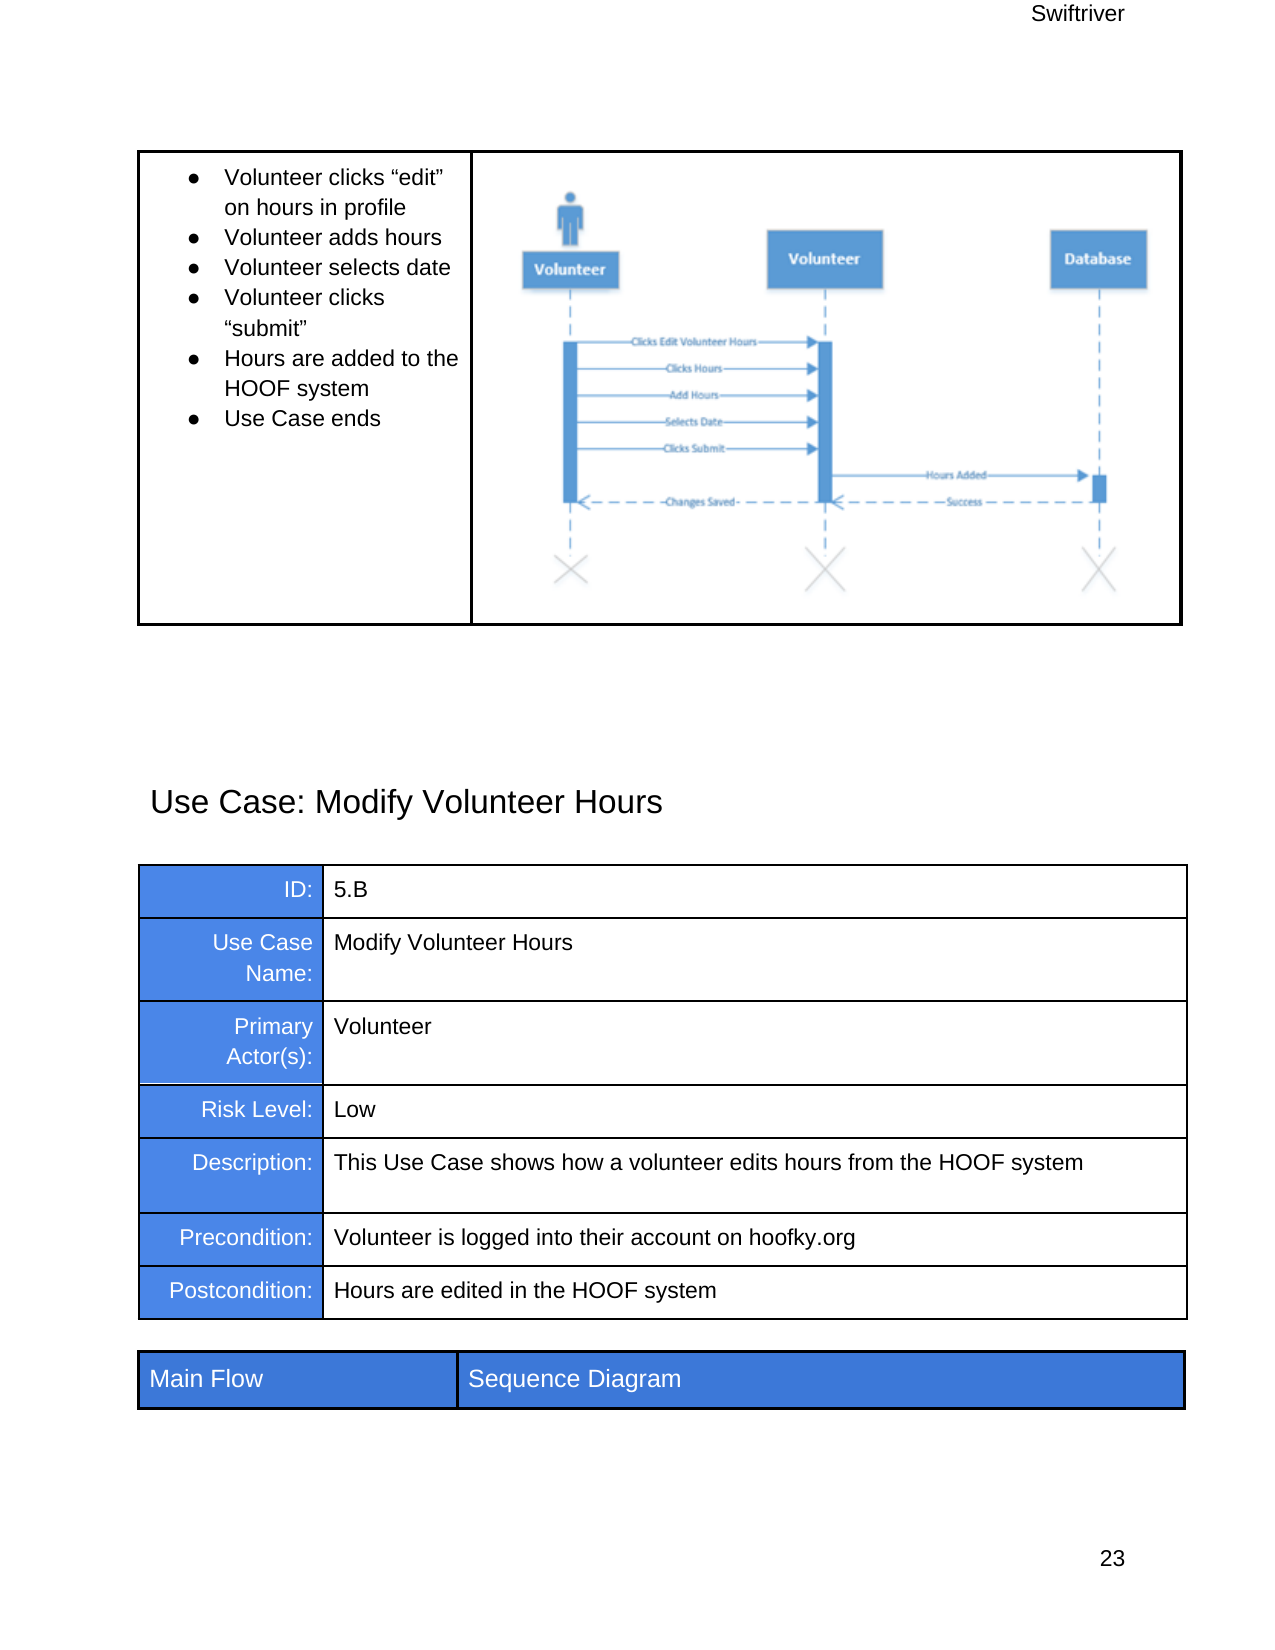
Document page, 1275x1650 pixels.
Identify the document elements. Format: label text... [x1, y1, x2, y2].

table_cell Volunteer clicks “edit” on hours in profile Volunteer adds hours Volunteer selects date Volunteer clicks “submit” Hours are added to the HOOF system Use Case ends [140, 153, 470, 623]
table_cell This Use Case shows how a volunteer edits hours from the HOOF system [324, 1139, 1186, 1212]
table_cell Modify Volunteer Hours [324, 919, 1186, 1000]
table_header Main Flow [140, 1353, 456, 1407]
table_cell Description: [140, 1139, 322, 1212]
table_header ID: [140, 866, 322, 917]
table_cell Low [324, 1086, 1186, 1137]
subtitle Use Case: Modify Volunteer Hours [150, 783, 1125, 821]
table_cell Risk Level: [140, 1086, 322, 1137]
table_cell [473, 153, 1179, 623]
picture [481, 163, 1157, 605]
table_cell Primary Actor(s): [140, 1002, 322, 1083]
table_cell Volunteer is logged into their account on hoofky.org [324, 1214, 1186, 1265]
table_header 5.B [324, 866, 1186, 917]
table_cell Volunteer [324, 1002, 1186, 1083]
table_cell Hours are edited in the HOOF system [324, 1267, 1186, 1318]
table_header Sequence Diagram [459, 1353, 1183, 1407]
table_cell Use Case Name: [140, 919, 322, 1000]
table_cell Postcondition: [140, 1267, 322, 1318]
table_cell Precondition: [140, 1214, 322, 1265]
